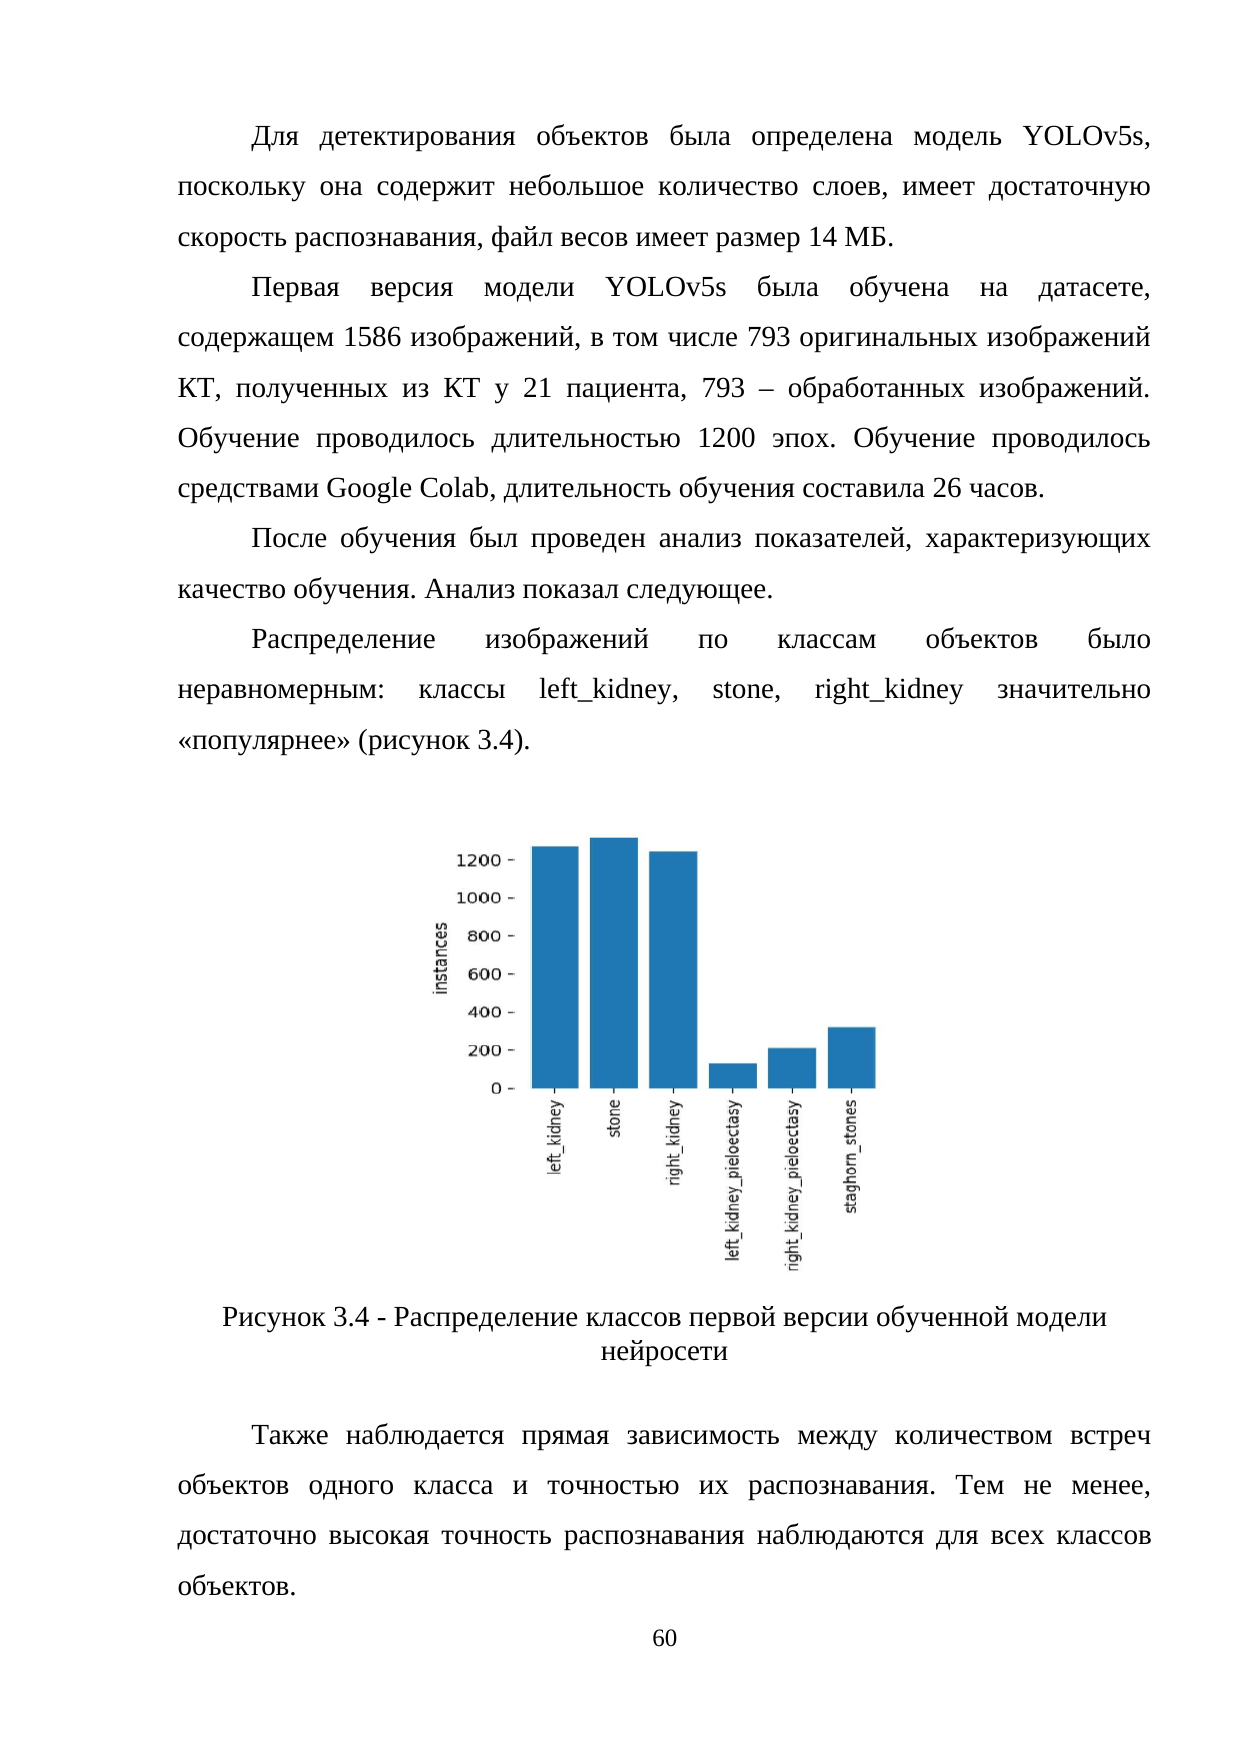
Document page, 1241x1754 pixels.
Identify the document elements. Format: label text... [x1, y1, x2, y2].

picture [403, 822, 926, 1285]
text Для детектирования объектов была определена модель YOLOv5s, поскольку она содержит небольшое количество слоев, имеет достаточную скорость распознавания, файл весов имеет размер 14 МБ. [177, 118, 1152, 252]
text После обучения был проведен анализ показателей, характеризующих качество обучения. Анализ показал следующее. [177, 521, 1152, 604]
text Первая версия модели YOLOv5s была обучена на датасете, содержащем 1586 изображений, в том числе 793 оригинальных изображений КТ, полученных из КТ у 21 пациента, 793 – обработанных изображений. Обучение проводилось длительностью 1200 эпох. Обучение проводилось средствами Google Colab, длительность обучения составила 26 часов. [177, 269, 1152, 504]
text Также наблюдается прямая зависимость между количеством встреч объектов одного класса и точностью их распознавания. Тем не менее, достаточно высокая точность распознавания наблюдаются для всех классов объектов. [177, 1417, 1152, 1601]
text Распределение изображений по классам объектов было неравномерным: классы left_kidney, stone, right_kidney значительно «популярнее» (рисунок 3.4). [177, 621, 1152, 755]
list Рисунок 3.4 - Распределение классов первой версии обученной модели нейросети [177, 1299, 1152, 1366]
